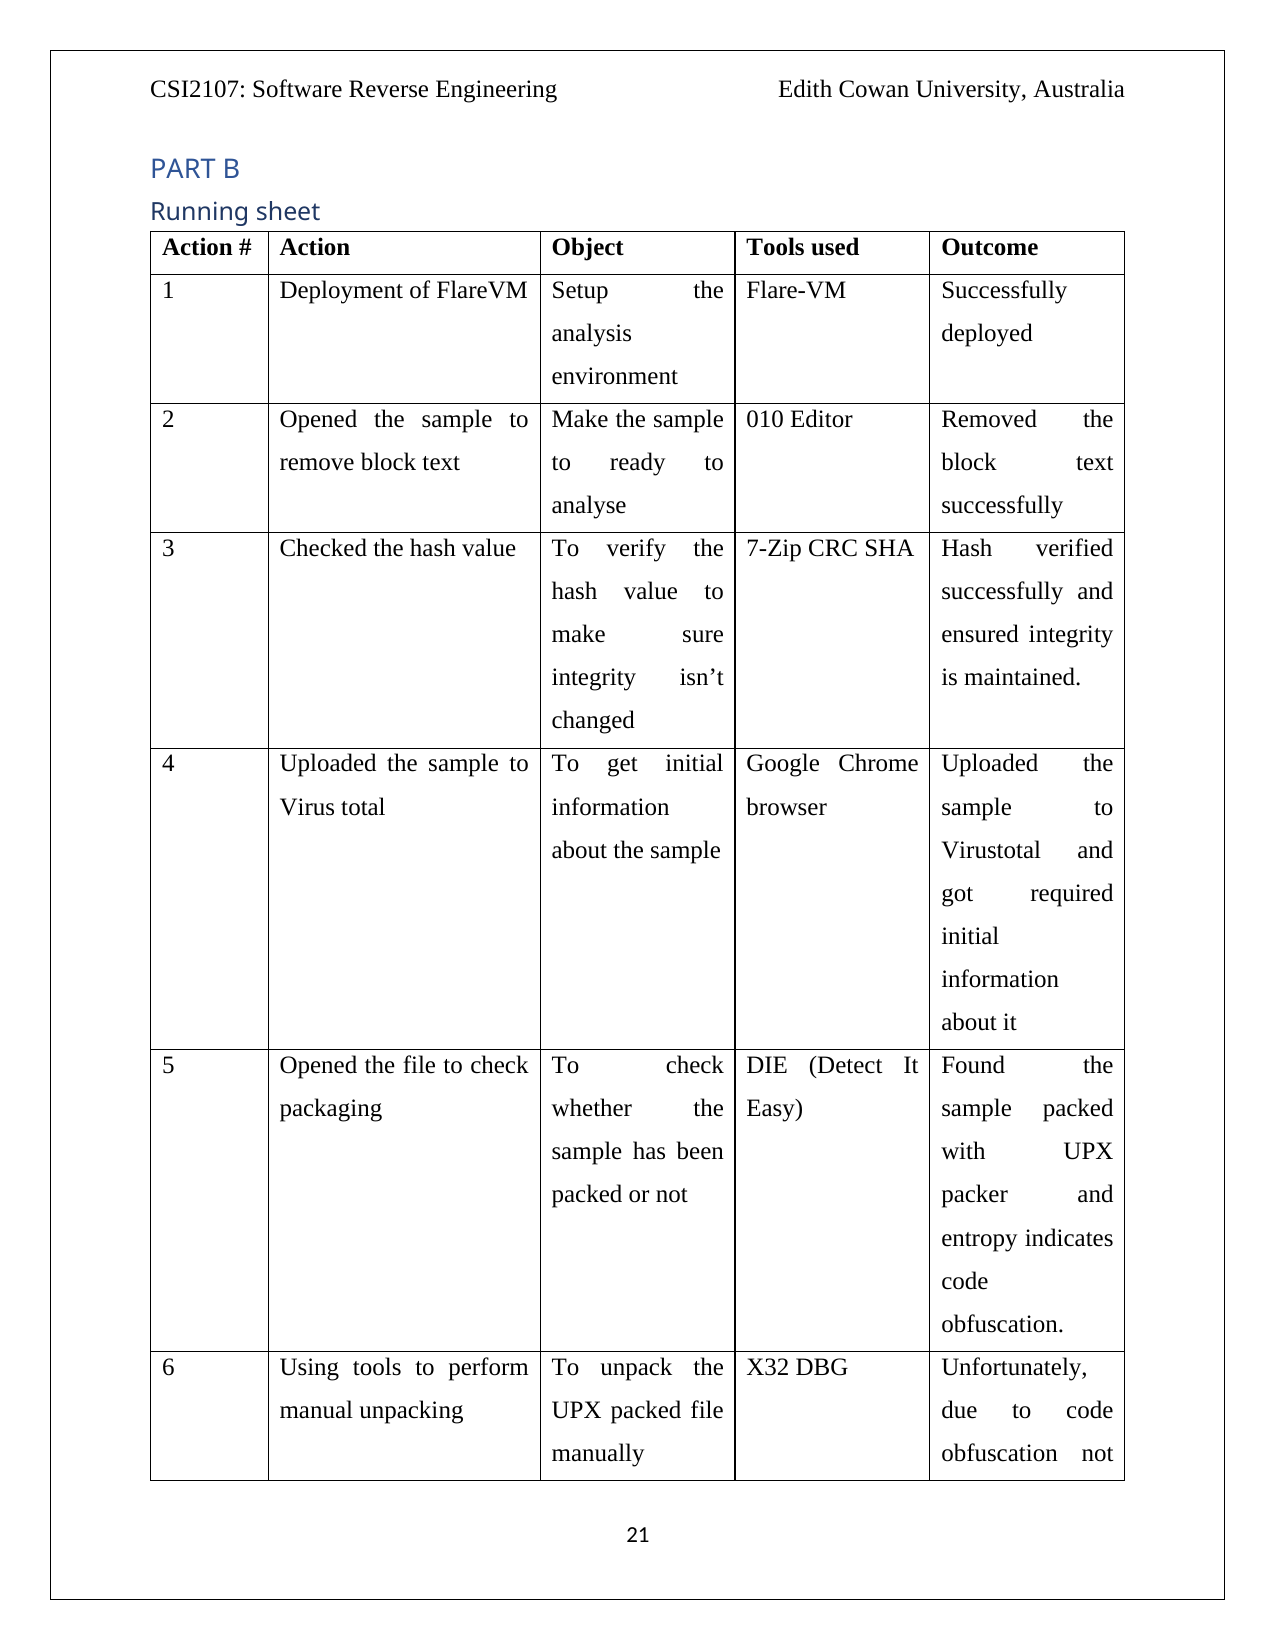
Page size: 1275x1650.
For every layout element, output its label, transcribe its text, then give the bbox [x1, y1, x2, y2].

table_cell Flare-VM [736, 275, 929, 403]
table_cell Found the sample packed with UPX packer and entropy indicates code obfuscation. [930, 1050, 1124, 1351]
table_cell 010 Editor [736, 404, 929, 532]
subtitle PART B [150, 150, 1125, 187]
table_cell Google Chrome browser [736, 749, 929, 1049]
table_cell Uploaded the sample to Virus total [269, 749, 540, 1049]
table_cell Hash verified successfully and ensured integrity is maintained. [930, 533, 1124, 747]
table_cell 7-Zip CRC SHA [736, 533, 929, 747]
table_cell 6 [151, 1352, 268, 1480]
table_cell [541, 1352, 734, 1480]
table_cell 5 [151, 1050, 268, 1351]
table_cell Checked the hash value [269, 533, 540, 747]
table_cell 4 [151, 749, 268, 1049]
table_cell Deployment of FlareVM [269, 275, 540, 403]
table_cell Successfully deployed [930, 275, 1124, 403]
table_header Tools used [736, 232, 929, 274]
table_header Action [269, 232, 540, 274]
table_cell Opened the file to check packaging [269, 1050, 540, 1351]
subtitle Running sheet [150, 194, 1125, 228]
table_cell DIE (Detect It Easy) [736, 1050, 929, 1351]
table_cell 1 [151, 275, 268, 403]
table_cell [269, 1352, 540, 1480]
table_cell Removed the block text successfully [930, 404, 1124, 532]
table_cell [930, 1352, 1124, 1480]
table_cell To get initial information about the sample [541, 749, 734, 1049]
table_header Action # [151, 232, 268, 274]
table_cell Uploaded the sample to Virustotal and got required initial information about it [930, 749, 1124, 1049]
table_cell 3 [151, 533, 268, 747]
table_header Outcome [930, 232, 1124, 274]
table_cell To check whether the sample has been packed or not [541, 1050, 734, 1351]
table_cell X32 DBG [736, 1352, 929, 1480]
table_cell 2 [151, 404, 268, 532]
table_cell To verify the hash value to make sure integrity isn’t changed [541, 533, 734, 747]
table_header Object [541, 232, 734, 274]
table_cell Setup the analysis environment [541, 275, 734, 403]
table_cell Make the sample to ready to analyse [541, 404, 734, 532]
table_cell Opened the sample to remove block text [269, 404, 540, 532]
